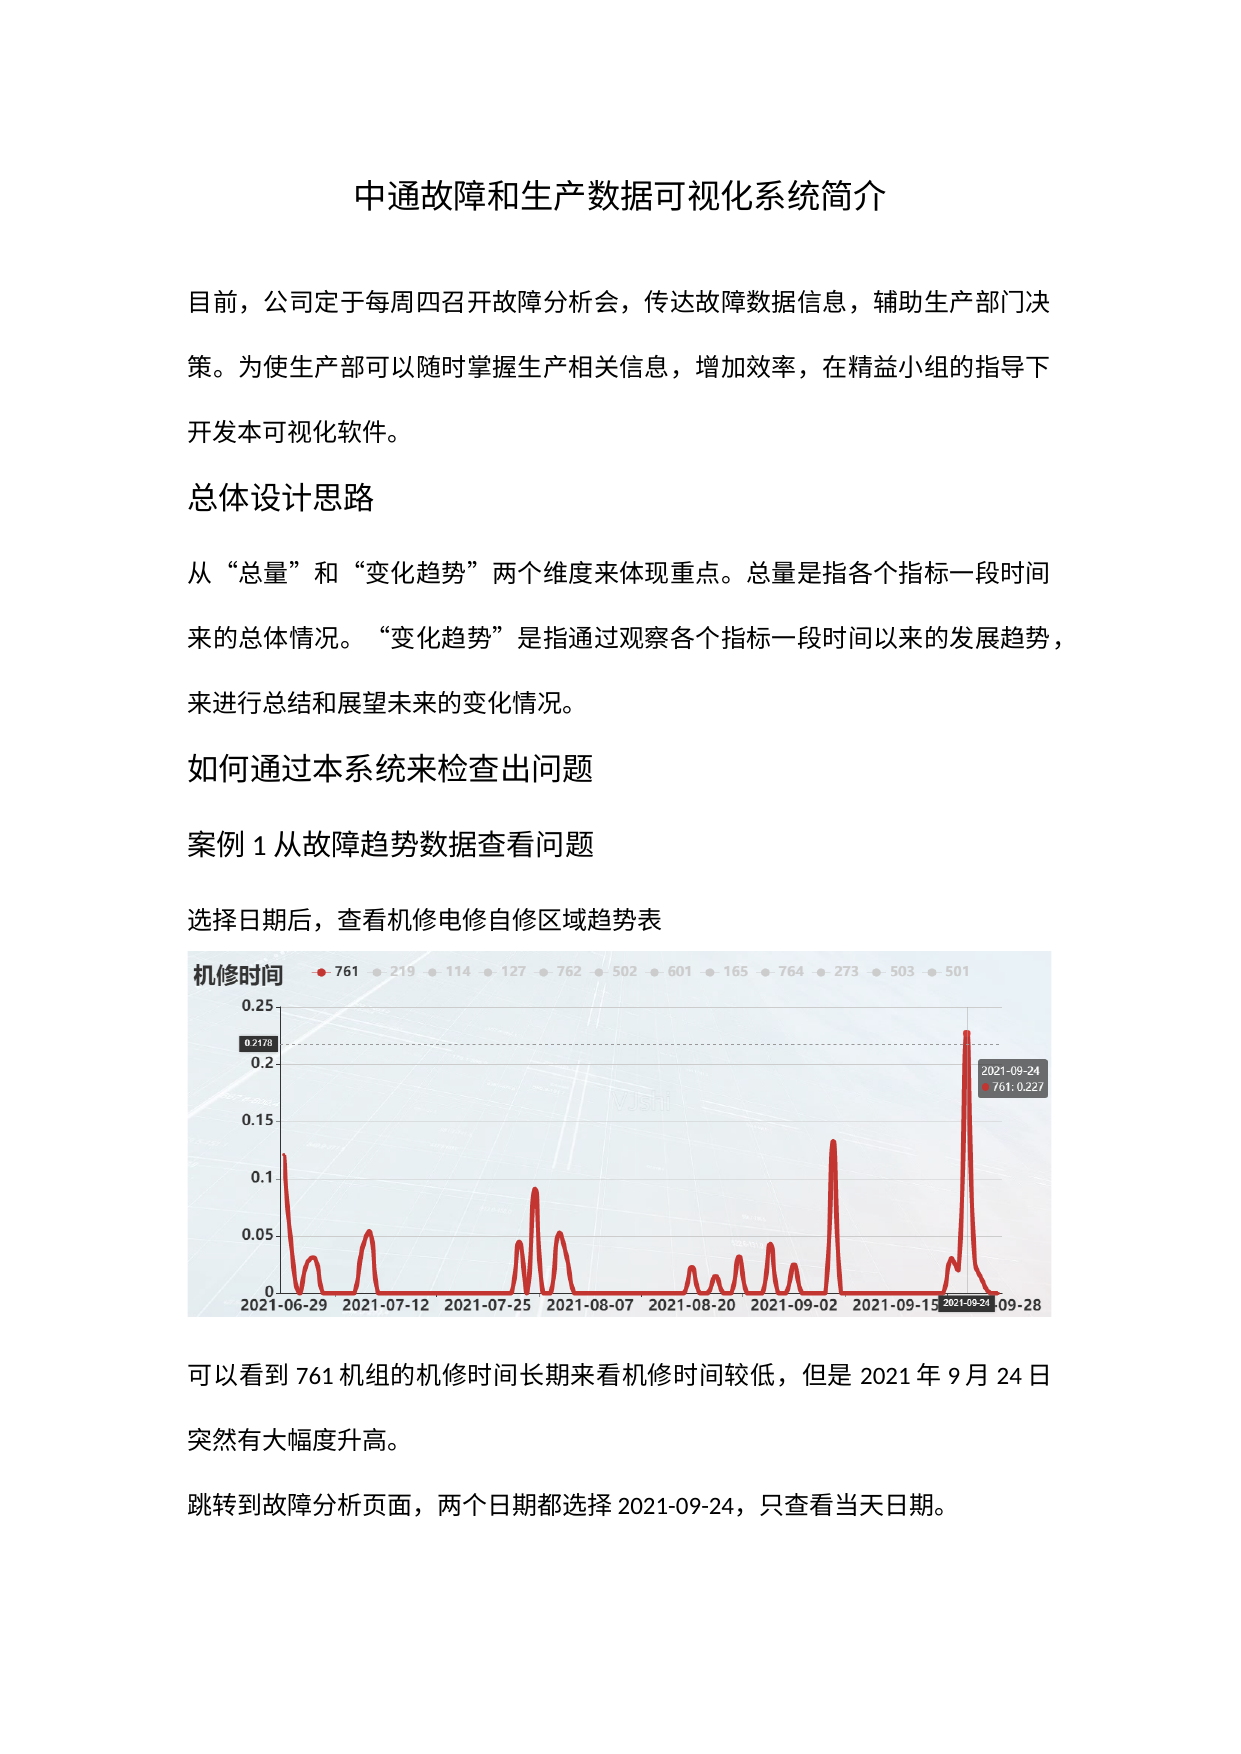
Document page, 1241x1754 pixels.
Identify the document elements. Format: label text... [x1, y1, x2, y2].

subtitle 总体设计思路 [187, 463, 1053, 528]
subtitle 如何通过本系统来检查出问题 [187, 734, 1053, 799]
text 从“总量”和“变化趋势”两个维度来体现重点。总量是指各个指标一段时间来的总体情况。“变化趋势”是指通过观察各个指标一段时间以来的发展趋势，来进行总结和展望未来的变化情况。 [187, 539, 1053, 734]
text 可以看到761机组的机修时间长期来看机修时间较低，但是2021年9月24日突然有大幅度升高。 [187, 1341, 1053, 1471]
subtitle 案例1 从故障趋势数据查看问题 [187, 811, 1053, 876]
picture [187, 951, 1052, 1317]
subtitle 中通故障和生产数据可视化系统简介 [187, 162, 1053, 227]
text 跳转到故障分析页面，两个日期都选择2021-09-24，只查看当天日期。 [187, 1471, 1053, 1536]
text 选择日期后，查看机修电修自修区域趋势表 [187, 886, 1053, 951]
text 目前，公司定于每周四召开故障分析会，传达故障数据信息，辅助生产部门决策。为使生产部可以随时掌握生产相关信息，增加效率，在精益小组的指导下开发本可视化软件。 [187, 268, 1053, 463]
